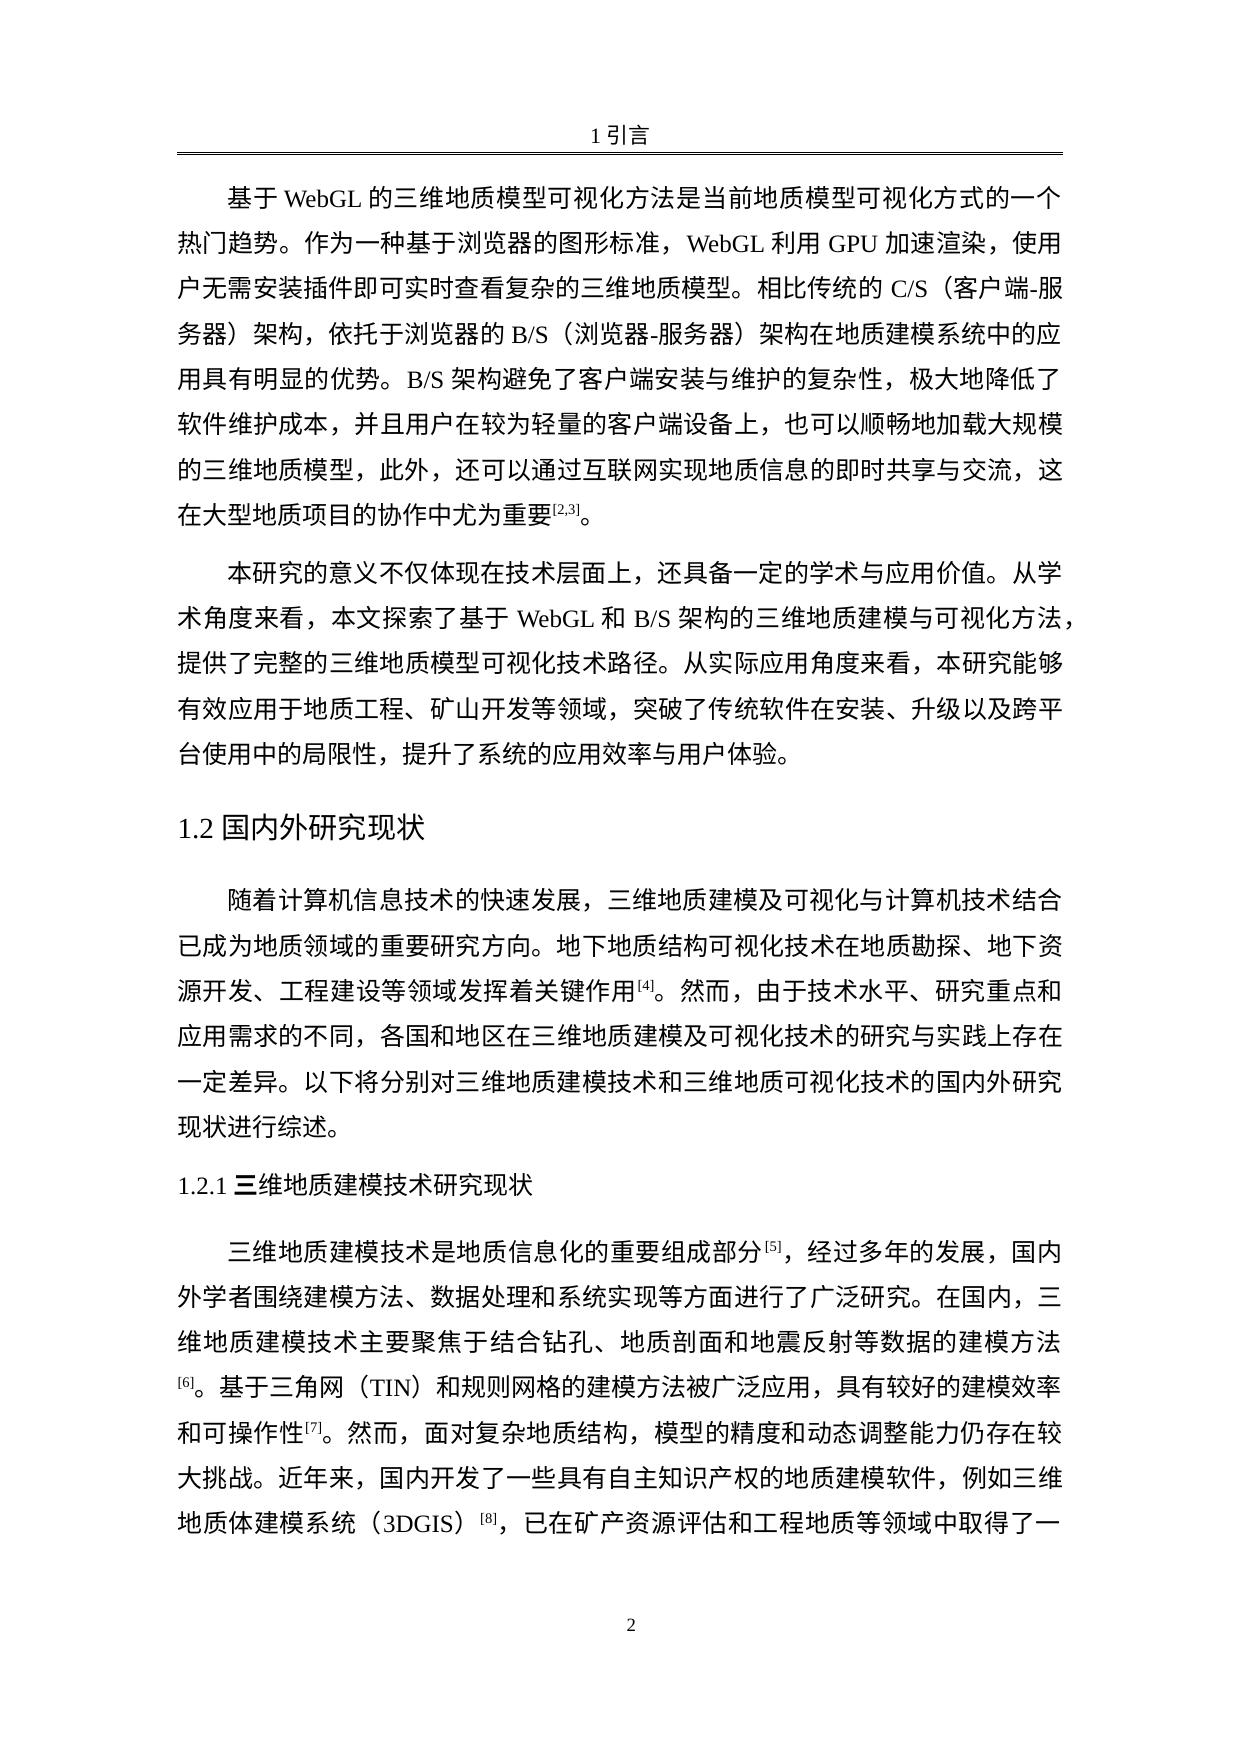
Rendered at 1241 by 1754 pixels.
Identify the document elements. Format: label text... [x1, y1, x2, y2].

text 1.2 国内外研究现状 [177, 805, 1063, 847]
text 本研究的意义不仅体现在技术层面上，还具备一定的学术与应用价值。从学术角度来看，本文探索了基于 WebGL 和 B/S 架构的三维地质建模与可视化方法，提供了完整的三维地质模型可视化技术路径。从实际应用角度来看，本研究能够有效应用于地质工程、矿山开发等领域，突破了传统软件在安装、升级以及跨平台使用中的局限性，提升了系统的应用效率与用户体验。 [177, 553, 1063, 771]
text 基于WebGL的三维地质模型可视化方法是当前地质模型可视化方式的一个热门趋势。作为一种基于浏览器的图形标准，WebGL 利用 GPU 加速渲染，使用户无需安装插件即可实时查看复杂的三维地质模型。相比传统的 C/S（客户端-服务器）架构，依托于浏览器的B/S（浏览器-服务器）架构在地质建模系统中的应用具有明显的优势。B/S 架构避免了客户端安装与维护的复杂性，极大地降低了软件维护成本，并且用户在较为轻量的客户端设备上，也可以顺畅地加载大规模的三维地质模型，此外，还可以通过互联网实现地质信息的即时共享与交流，这在大型地质项目的协作中尤为重要[2,3]。 [177, 178, 1063, 532]
text 1.2.1 三维地质建模技术研究现状 [177, 1165, 1063, 1201]
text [177, 1232, 1063, 1540]
text 随着计算机信息技术的快速发展，三维地质建模及可视化与计算机技术结合已成为地质领域的重要研究方向。地下地质结构可视化技术在地质勘探、地下资源开发、工程建设等领域发挥着关键作用[4]。然而，由于技术水平、研究重点和应用需求的不同，各国和地区在三维地质建模及可视化技术的研究与实践上存在一定差异。以下将分别对三维地质建模技术和三维地质可视化技术的国内外研究现状进行综述。 [177, 881, 1063, 1143]
